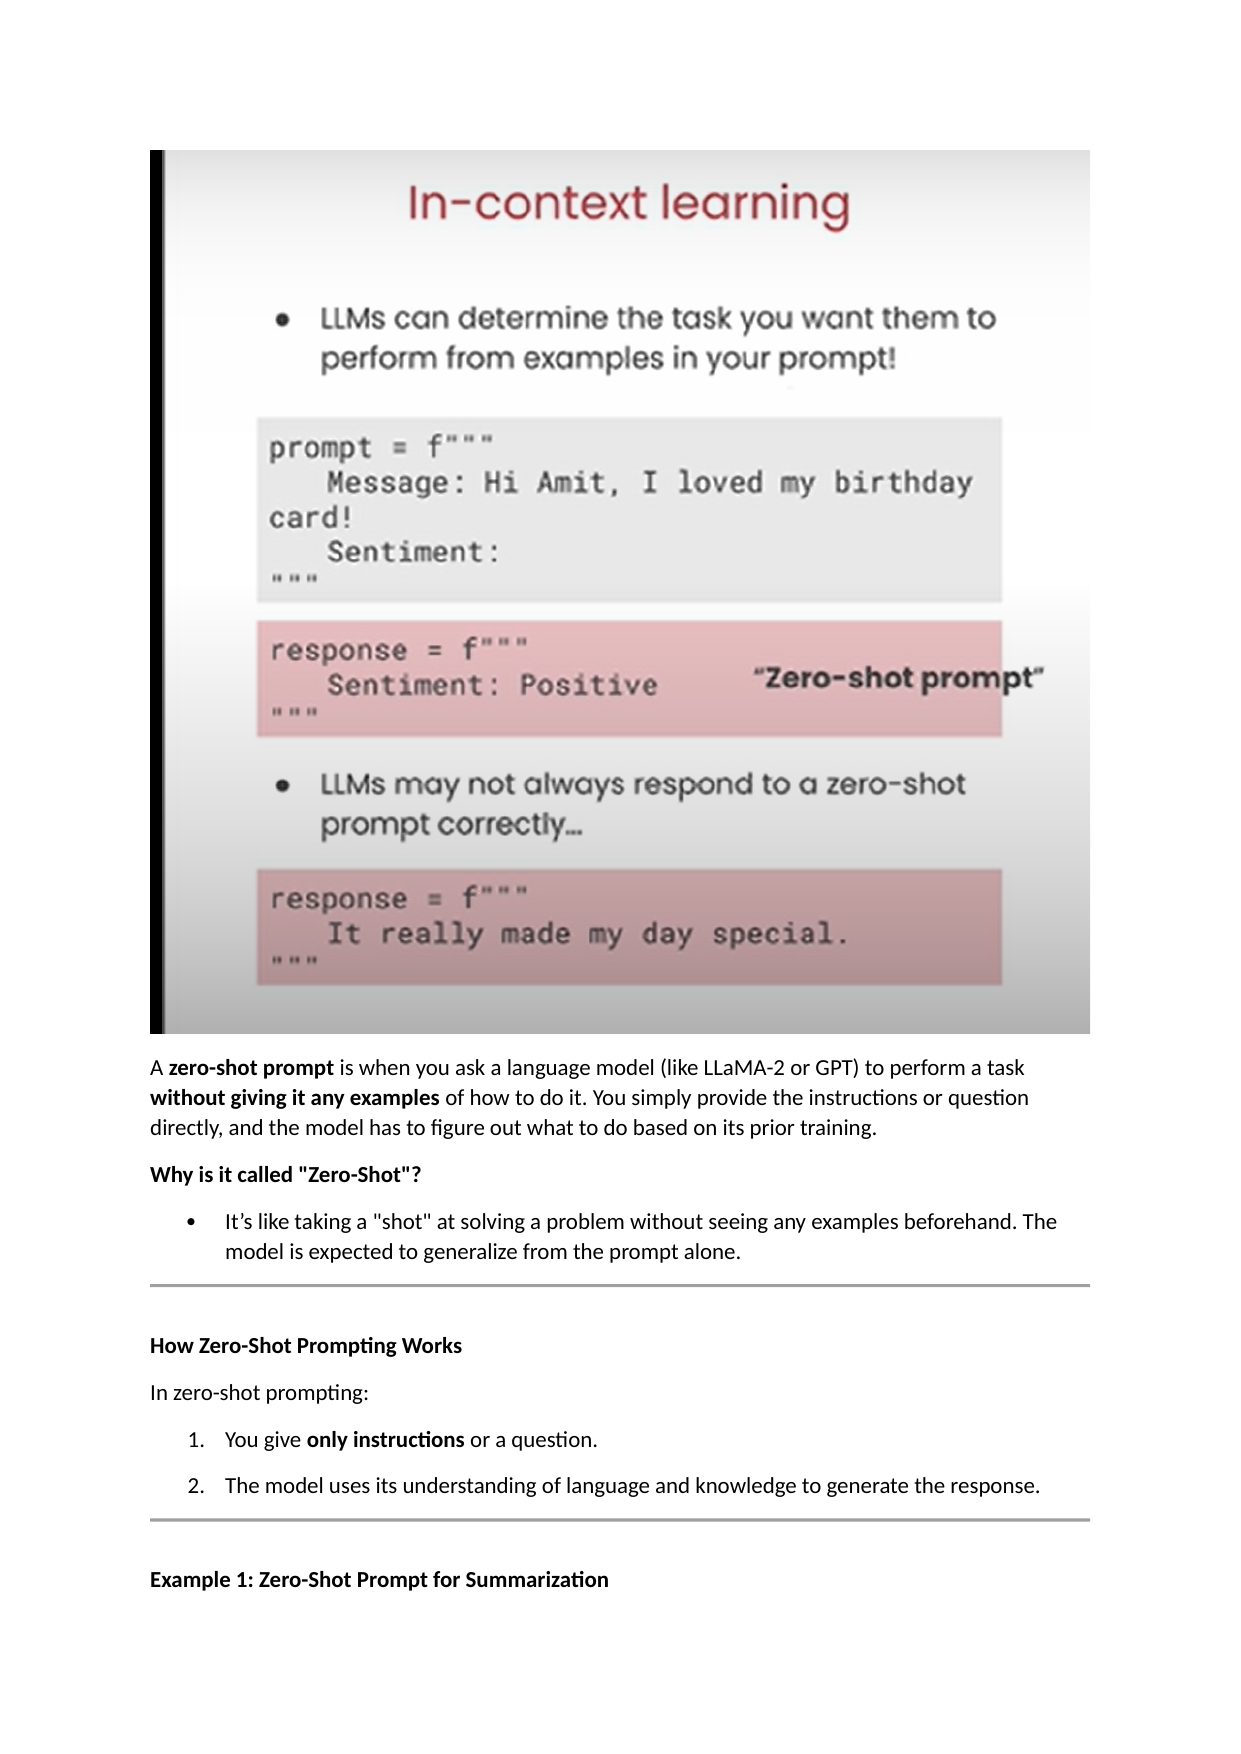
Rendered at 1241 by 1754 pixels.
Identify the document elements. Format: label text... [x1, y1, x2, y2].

text How Zero-Shot Prompting Works [150, 1331, 1090, 1359]
list The model uses its understanding of language and knowledge to generate the response. [187, 1472, 1090, 1499]
text Example 1: Zero-Shot Prompt for Summarization [150, 1565, 1090, 1593]
text In zero-shot prompting: [150, 1378, 1090, 1406]
text Why is it called "Zero-Shot"? [150, 1160, 1090, 1188]
text A zero-shot prompt is when you ask a language model (like LLaMA-2 or GPT) to perform a task without giving it any examples of how to do it. You simply provide the instructions or question directly, and the model has to figure out what to do based on its prior training. [150, 1053, 1090, 1141]
picture [150, 150, 1091, 1034]
list It’s like taking a "shot" at solving a problem without seeing any examples beforehand. The model is expected to generalize from the prompt alone. [187, 1207, 1090, 1265]
list You give only instructions or a question. [187, 1425, 1090, 1453]
